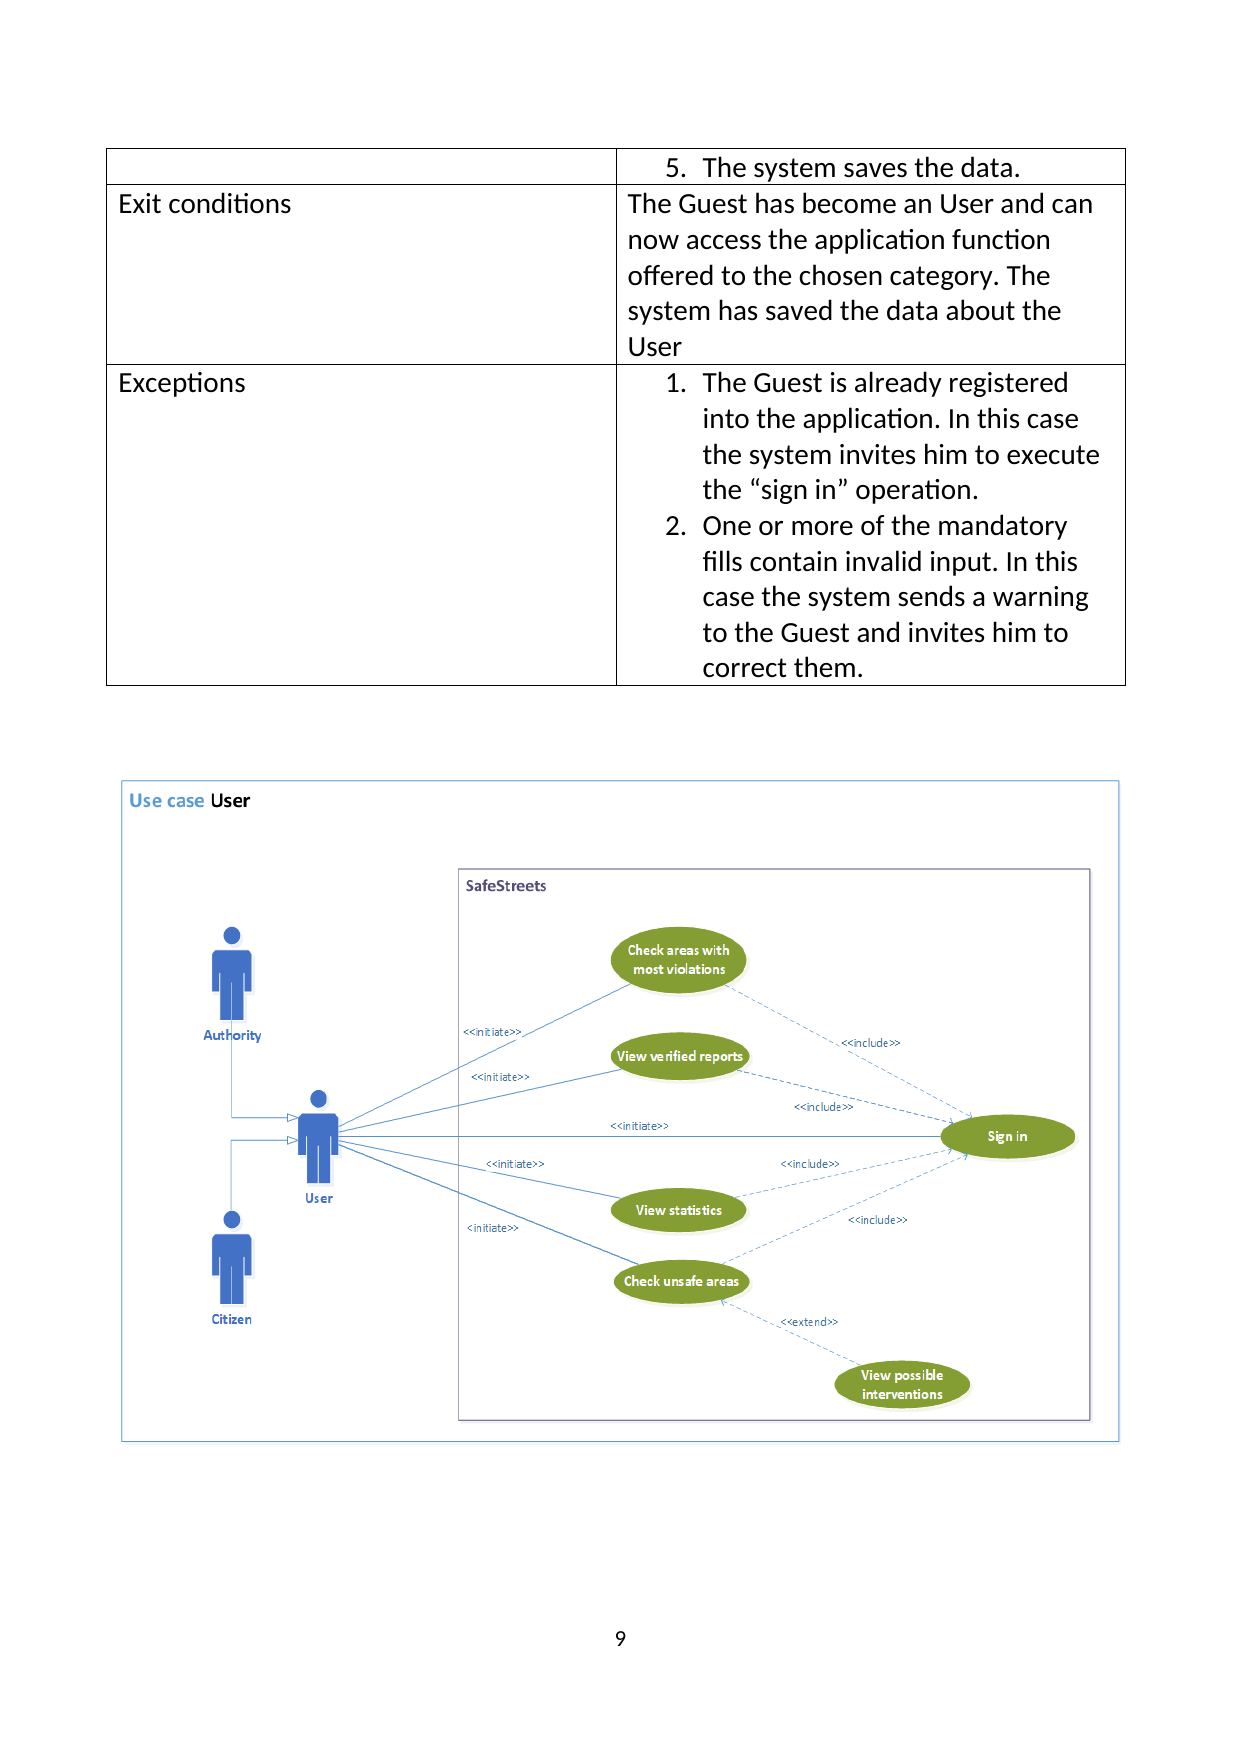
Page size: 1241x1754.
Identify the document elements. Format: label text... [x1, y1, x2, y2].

table_cell The Guest has become an User and can now access the application function offered to the chosen category. The system has saved the data about the User [617, 328, 1125, 506]
table_cell The Guest is already registered into the application. In this case the system invites him to execute the “sign in” operation. One or more of the mandatory fills contain invalid input. In this case the system sends a warning to the Guest and invites him to correct them. [617, 507, 1125, 828]
table_cell Events flow [107, 149, 616, 327]
table_cell Exit conditions [107, 328, 616, 506]
table_cell Exceptions [107, 507, 616, 828]
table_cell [617, 149, 1125, 327]
picture [118, 922, 1122, 1587]
